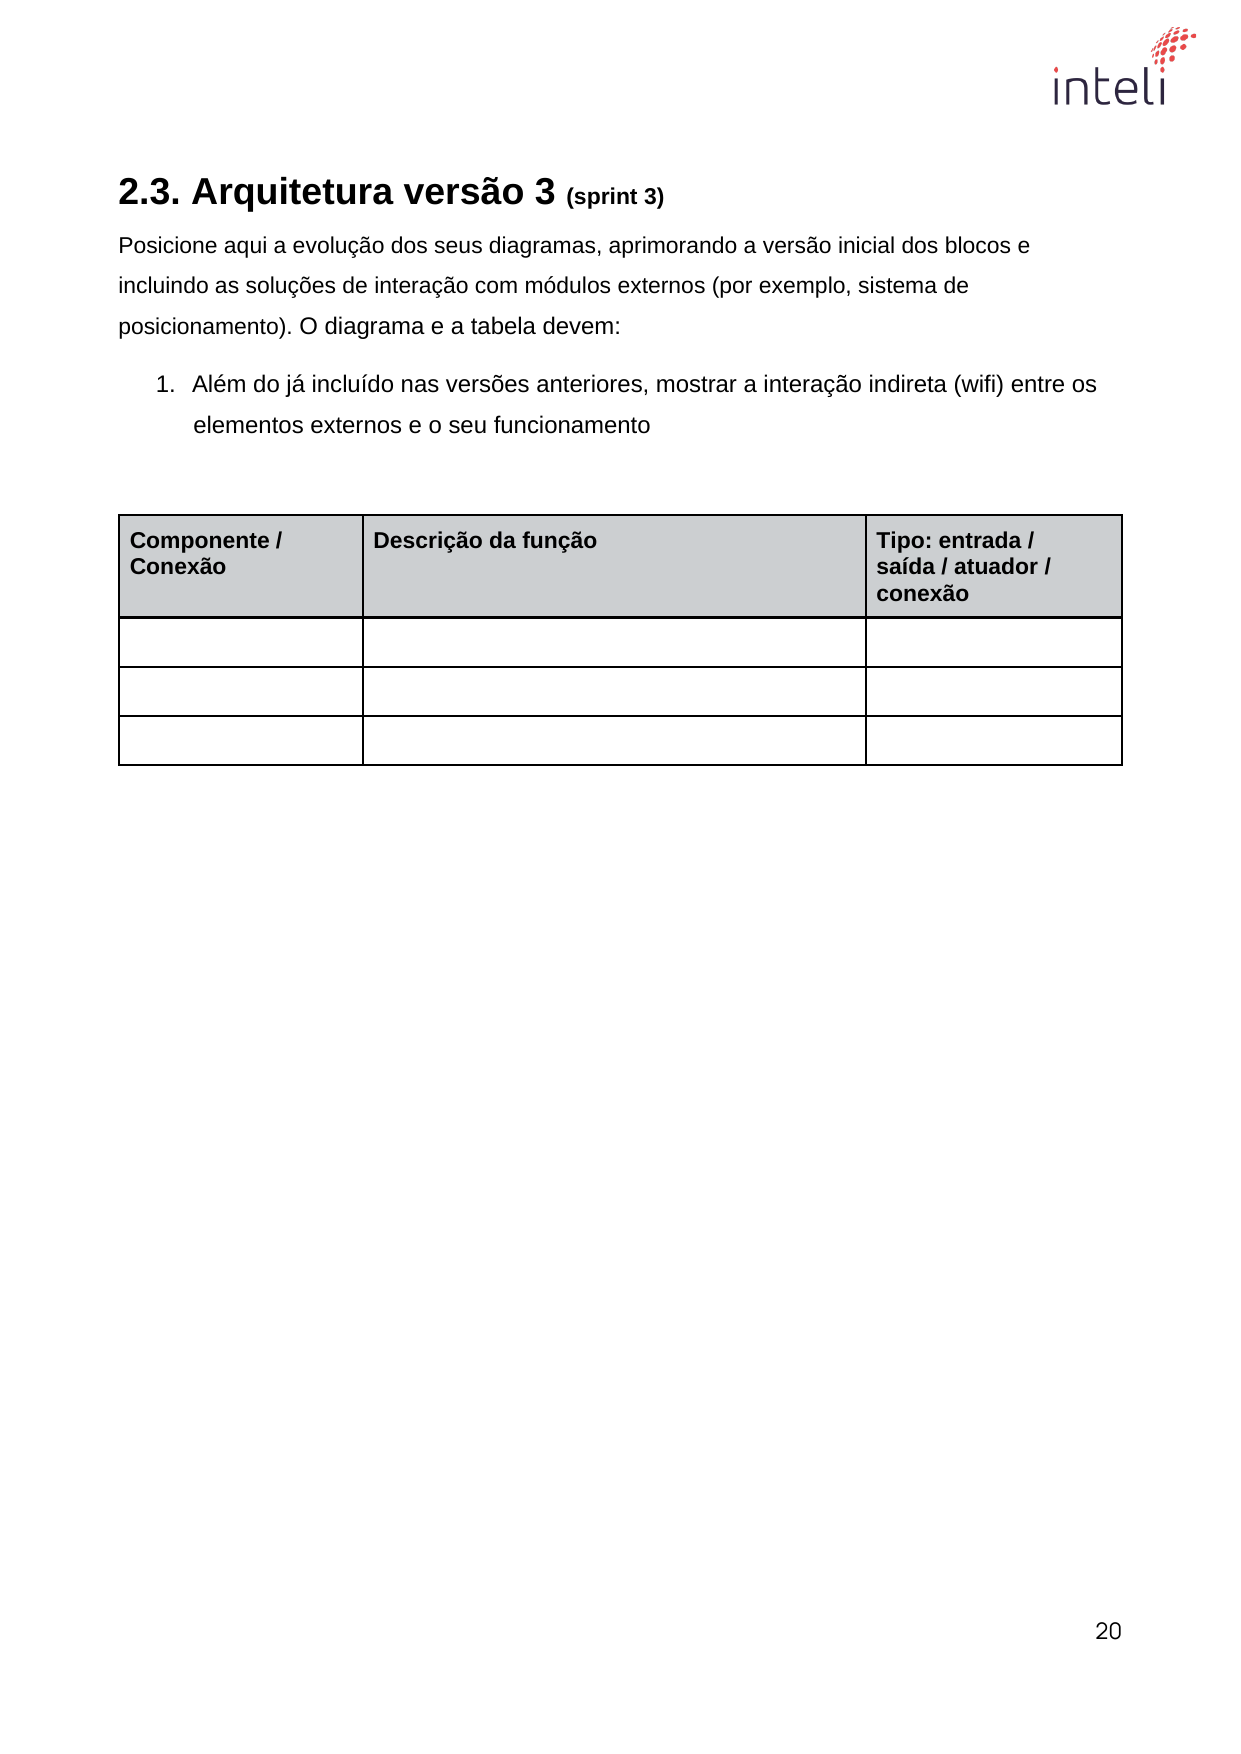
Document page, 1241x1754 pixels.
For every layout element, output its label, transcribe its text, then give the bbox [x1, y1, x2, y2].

list Além do já incluído nas versões anteriores, mostrar a interação indireta (wifi) entre os elementos externos e o seu funcionamento [156, 370, 1122, 439]
text Posicione aqui a evolução dos seus diagramas, aprimorando a versão inicial dos blocos e incluindo as soluções de interação com módulos externos (por exemplo, sistema de posicionamento). O diagrama e a tabela devem: [118, 232, 1122, 339]
table_cell [364, 668, 865, 715]
subtitle 2.3. Arquitetura versão 3 (sprint 3) [118, 169, 1122, 212]
table_header Descrição da função [364, 516, 865, 616]
table_cell [120, 619, 362, 666]
table_cell [364, 717, 865, 764]
table_header Tipo: entrada / saída / atuador / conexão [867, 516, 1121, 616]
table_cell [364, 619, 865, 666]
table_cell [867, 619, 1121, 666]
table_cell [120, 668, 362, 715]
table_header Componente / Conexão [120, 516, 362, 616]
table_cell [120, 717, 362, 764]
table_cell [867, 717, 1121, 764]
picture [1054, 27, 1197, 105]
table_cell [867, 668, 1121, 715]
